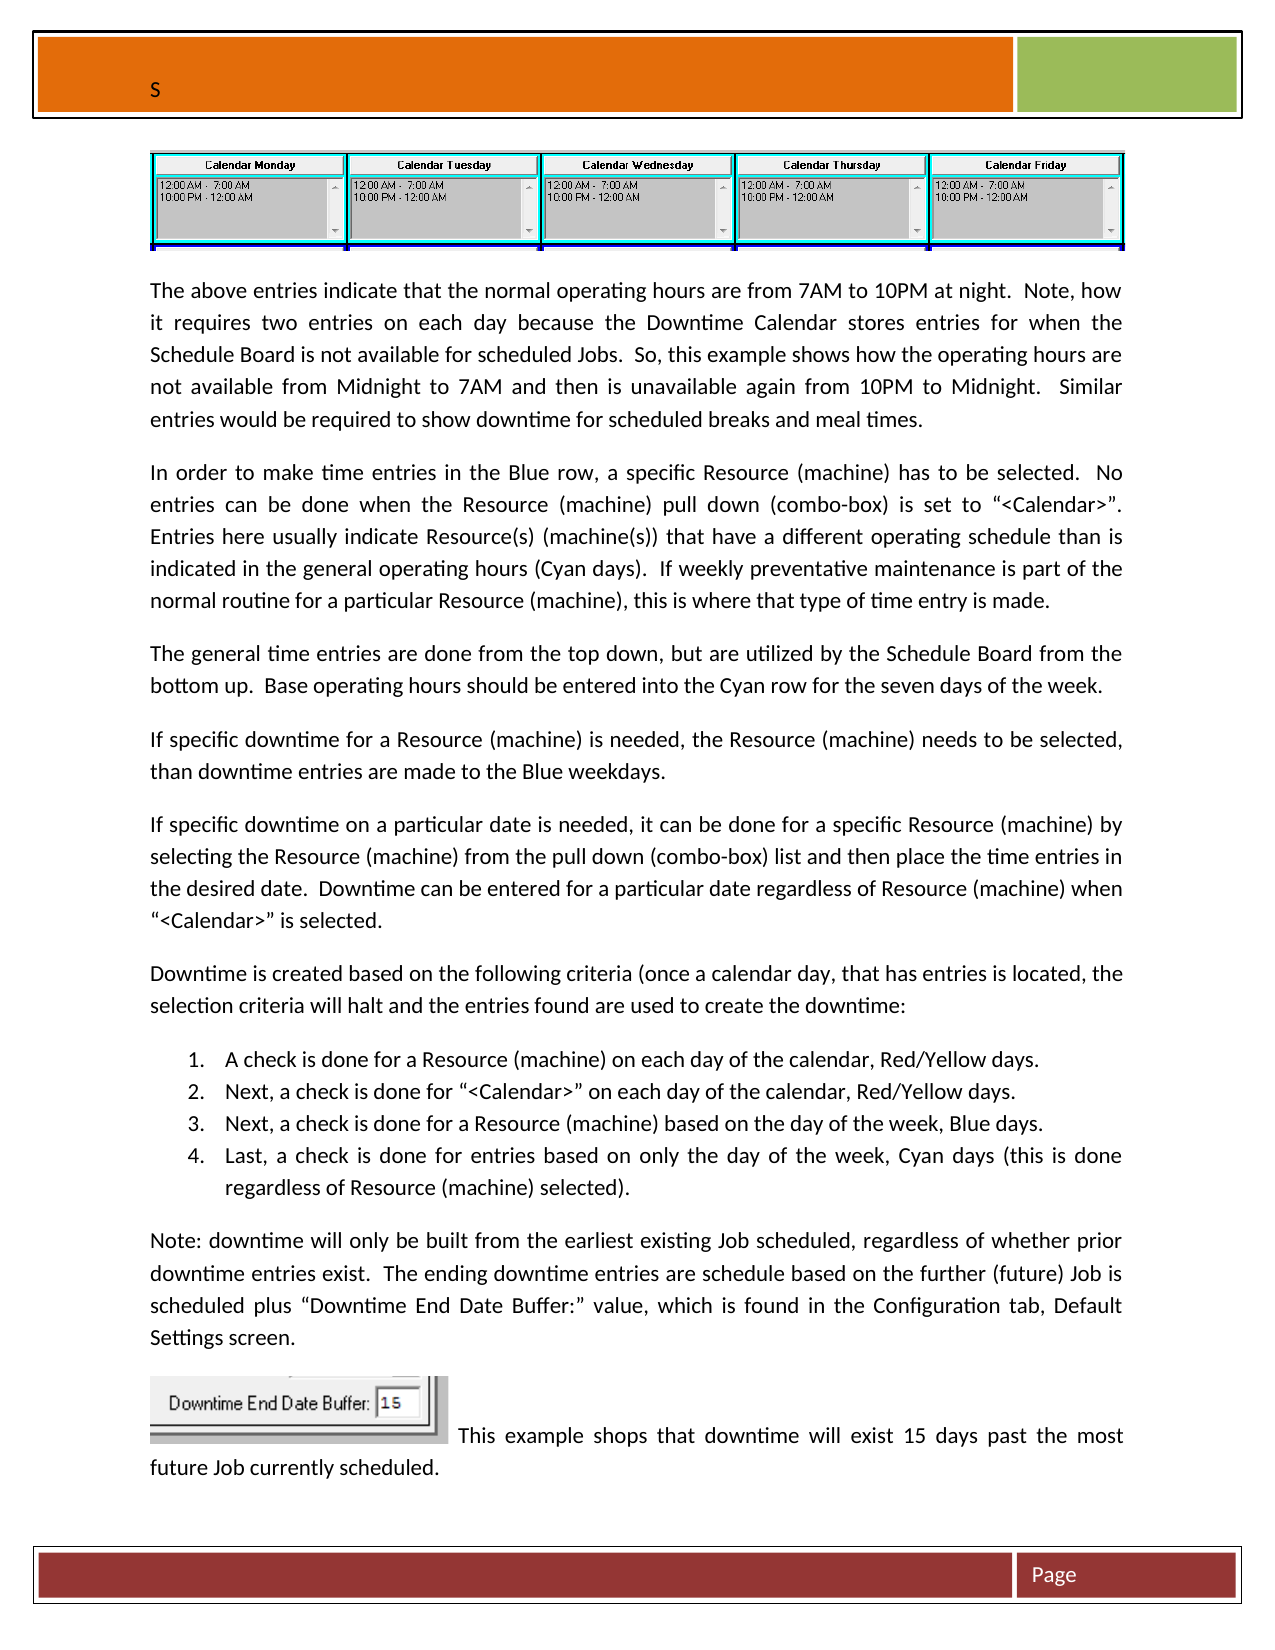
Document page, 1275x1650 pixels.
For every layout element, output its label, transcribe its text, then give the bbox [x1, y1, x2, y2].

text In order to make time entries in the Blue row, a specific Resource (machine) has to be selected. No entries can be done when the Resource (machine) pull down (combo-box) is set to “<Calendar>”. Entries here usually indicate Resource(s) (machine(s)) that have a different operating schedule than is indicated in the general operating hours (Cyan days). If weekly preventative maintenance is part of the normal routine for a particular Resource (machine), this is where that type of time entry is made. [150, 458, 1125, 614]
text The above entries indicate that the normal operating hours are from 7AM to 10PM at night. Note, how it requires two entries on each day because the Downtime Calendar stores entries for when the Schedule Board is not available for scheduled Jobs. So, this example shows how the operating hours are not available from Midnight to 7AM and then is unavailable again from 10PM to Midnight. Similar entries would be required to show downtime for scheduled breaks and meal times. [150, 276, 1125, 433]
picture [150, 150, 1125, 251]
list Last, a check is done for entries based on only the day of the week, Cyan days (this is done regardless of Resource (machine) selected). [187, 1141, 1125, 1201]
list Next, a check is done for a Resource (machine) based on the day of the week, Blue days. [187, 1109, 1125, 1137]
text The general time entries are done from the top down, but are utilized by the Schedule Board from the bottom up. Base operating hours should be entered into the Cyan row for the seven days of the week. [150, 639, 1125, 700]
text Note: downtime will only be built from the earliest existing Job scheduled, regardless of whether prior downtime entries exist. The ending downtime entries are schedule based on the further (future) Job is scheduled plus “Downtime End Date Buffer:” value, which is found in the Configuration tab, Default Settings screen. [150, 1226, 1125, 1351]
text If specific downtime on a particular date is needed, it can be done for a specific Resource (machine) by selecting the Resource (machine) from the pull down (combo-box) list and then place the time entries in the desired date. Downtime can be entered for a particular date regardless of Resource (machine) when “<Calendar>” is selected. [150, 810, 1125, 934]
list Next, a check is done for “<Calendar>” on each day of the calendar, Red/Yellow days. [187, 1077, 1125, 1105]
list A check is done for a Resource (machine) on each day of the calendar, Red/Yellow days. [187, 1045, 1125, 1073]
text Downtime is created based on the following criteria (once a calendar day, that has entries is located, the selection criteria will halt and the entries found are used to create the downtime: [150, 959, 1125, 1020]
text This example shops that downtime will exist 15 days past the most future Job currently scheduled. [150, 1376, 1125, 1481]
text If specific downtime for a Resource (machine) is needed, the Resource (machine) needs to be selected, than downtime entries are made to the Blue weekdays. [150, 725, 1125, 785]
picture [150, 1376, 449, 1444]
